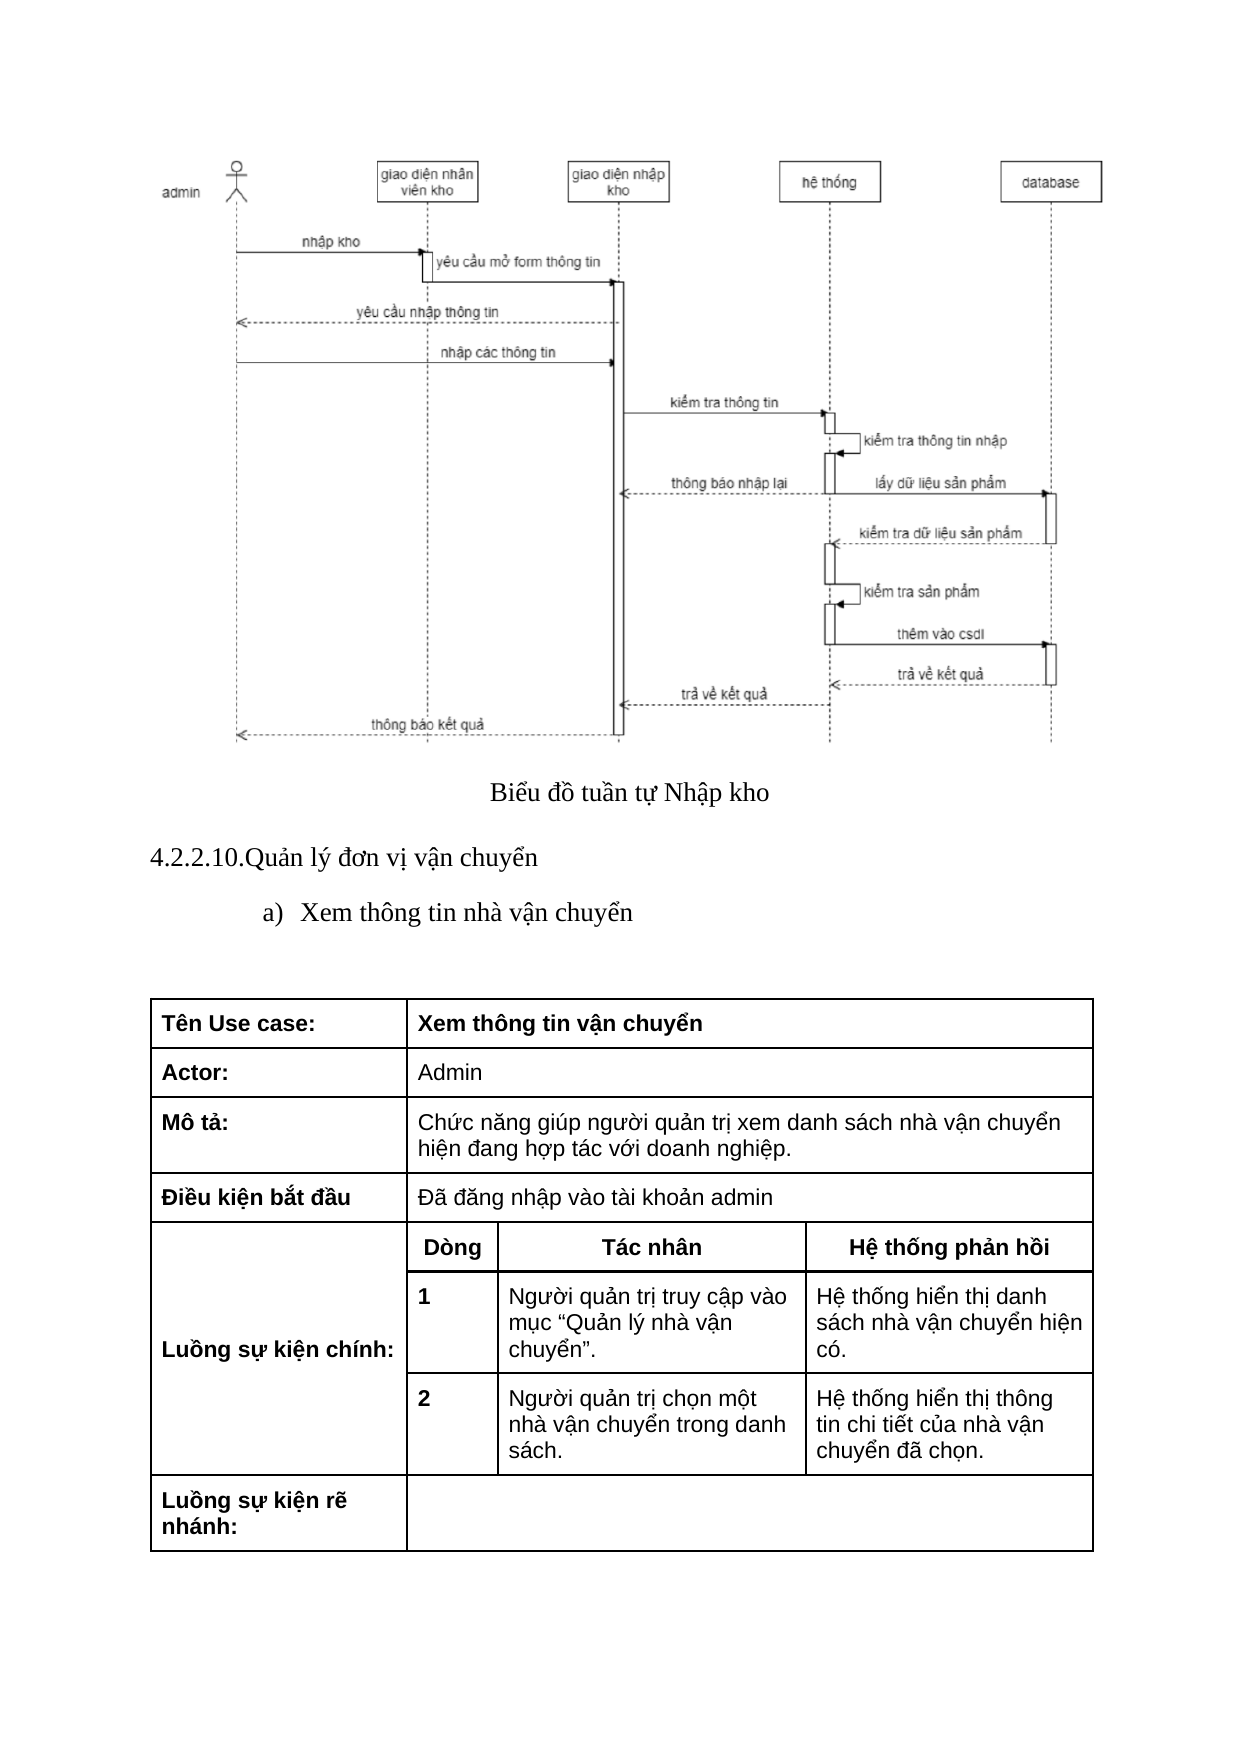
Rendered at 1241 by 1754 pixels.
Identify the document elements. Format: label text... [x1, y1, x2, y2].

table_cell Tác nhân [499, 1223, 805, 1270]
table_cell Người quản trị truy cập vào mục “Quản lý nhà vận chuyển”. [499, 1273, 805, 1372]
table_cell Luồng sự kiện chính: [152, 1223, 406, 1474]
table_cell Chức năng giúp người quản trị xem danh sách nhà vận chuyển hiện đang hợp tác với doanh nghiệp. [408, 1098, 1092, 1172]
table_cell Actor: [152, 1049, 406, 1096]
table_cell 2 [408, 1374, 497, 1474]
list Xem thông tin nhà vận chuyển [262, 896, 1109, 927]
table_header Tên Use case: [152, 1000, 406, 1047]
table_cell Hệ thống hiển thị thông tin chi tiết của nhà vận chuyển đã chọn. [807, 1374, 1092, 1474]
table_cell Hệ thống phản hồi [807, 1223, 1092, 1270]
table_cell Hệ thống hiển thị danh sách nhà vận chuyển hiện có. [807, 1273, 1092, 1372]
subtitle 4.2.2.10.Quản lý đơn vị vận chuyển [150, 841, 1109, 872]
text Biểu đồ tuần tự Nhập kho [150, 776, 1109, 807]
table_cell [408, 1476, 1092, 1550]
table_cell Dòng [408, 1223, 497, 1270]
table_cell Mô tả: [152, 1098, 406, 1172]
picture [150, 118, 1110, 773]
table_cell Admin [408, 1049, 1092, 1096]
table_header Xem thông tin vận chuyển [408, 1000, 1092, 1047]
table_cell Điều kiện bắt đầu [152, 1174, 406, 1221]
table_cell Luồng sự kiện rẽ nhánh: [152, 1476, 406, 1550]
table_cell Người quản trị chọn một nhà vận chuyển trong danh sách. [499, 1374, 805, 1474]
table_cell 1 [408, 1273, 497, 1372]
table_cell Đã đăng nhập vào tài khoản admin [408, 1174, 1092, 1221]
